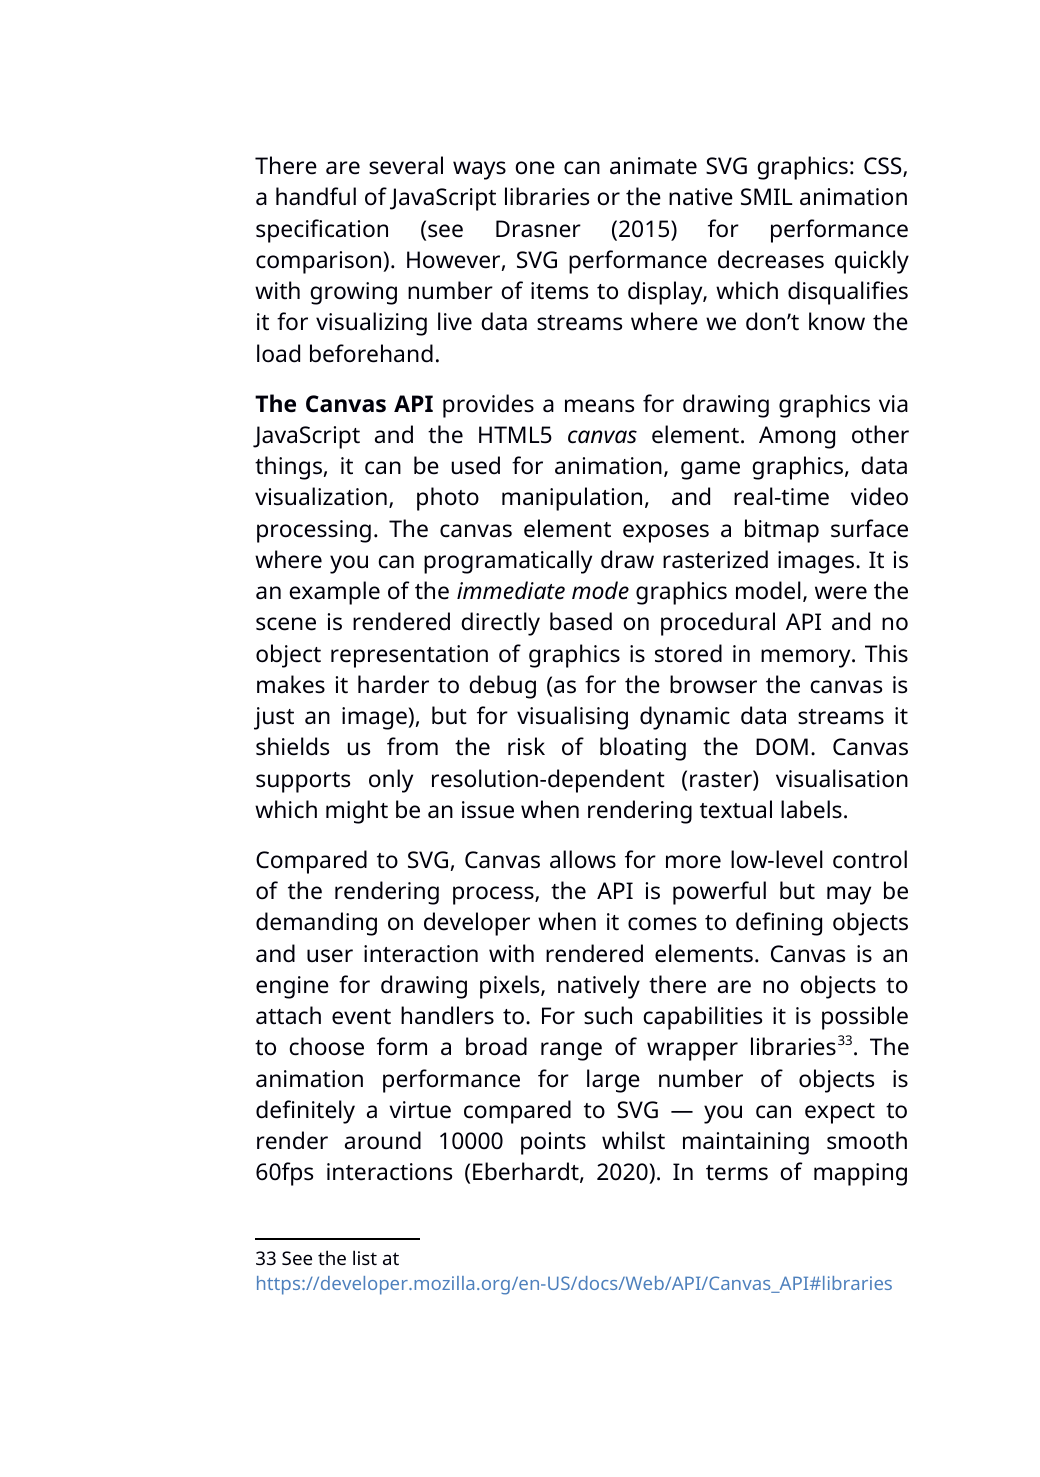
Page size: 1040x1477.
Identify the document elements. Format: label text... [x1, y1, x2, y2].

text There are several ways one can animate SVG graphics: CSS, a handful of JavaScript libraries or the native SMIL animation specification (see Drasner (2015) for performance comparison). However, SVG performance decreases quickly with growing number of items to display, which disqualifies it for visualizing live data streams where we don’t know the load beforehand. [255, 150, 910, 369]
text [255, 844, 910, 1187]
text The Canvas API provides a means for drawing graphics via JavaScript and the HTML5 canvas element. Among other things, it can be used for animation, game graphics, data visualization, photo manipulation, and real-time video processing. The canvas element exposes a bitmap surface where you can programatically draw rasterized images. It is an example of the immediate mode graphics model, were the scene is rendered directly based on procedural API and no object representation of graphics is stored in memory. This makes it harder to debug (as for the browser the canvas is just an image), but for visualising dynamic data streams it shields us from the risk of bloating the DOM. Canvas supports only resolution-dependent (raster) visualisation which might be an issue when rendering textual labels. [255, 387, 910, 825]
